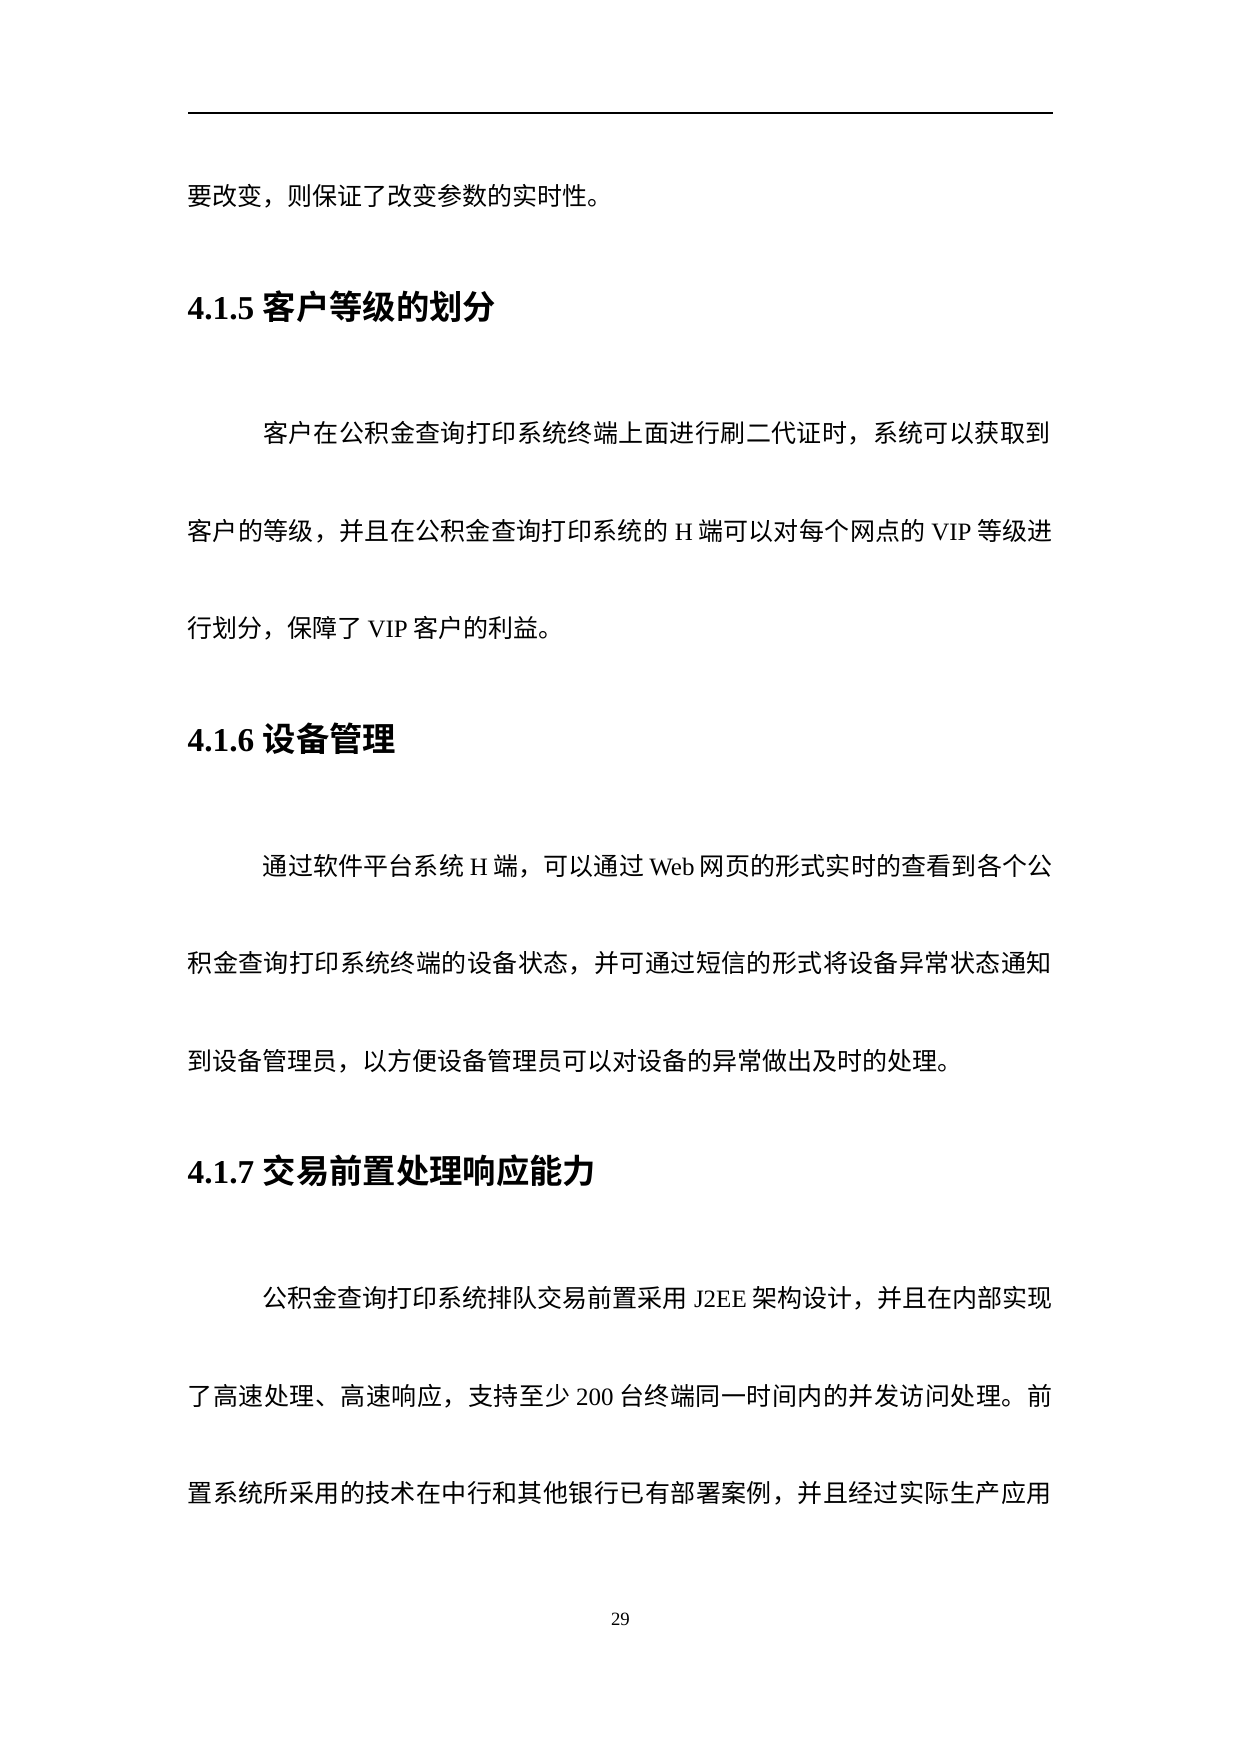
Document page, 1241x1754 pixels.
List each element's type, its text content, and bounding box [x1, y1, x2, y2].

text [187, 162, 1053, 227]
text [187, 1264, 1053, 1524]
subtitle 4.1.6 设备管理 [187, 704, 1053, 769]
subtitle 4.1.7 交易前置处理响应能力 [187, 1137, 1053, 1202]
text 客户在公积金查询打印系统终端上面进行刷二代证时，系统可以获取到客户的等级，并且在公积金查询打印系统的H端可以对每个网点的VIP等级进行划分，保障了VIP客户的利益。 [187, 399, 1053, 659]
subtitle 4.1.5 客户等级的划分 [187, 272, 1053, 337]
text 通过软件平台系统H端，可以通过Web网页的形式实时的查看到各个公积金查询打印系统终端的设备状态，并可通过短信的形式将设备异常状态通知到设备管理员，以方便设备管理员可以对设备的异常做出及时的处理。 [187, 832, 1053, 1092]
